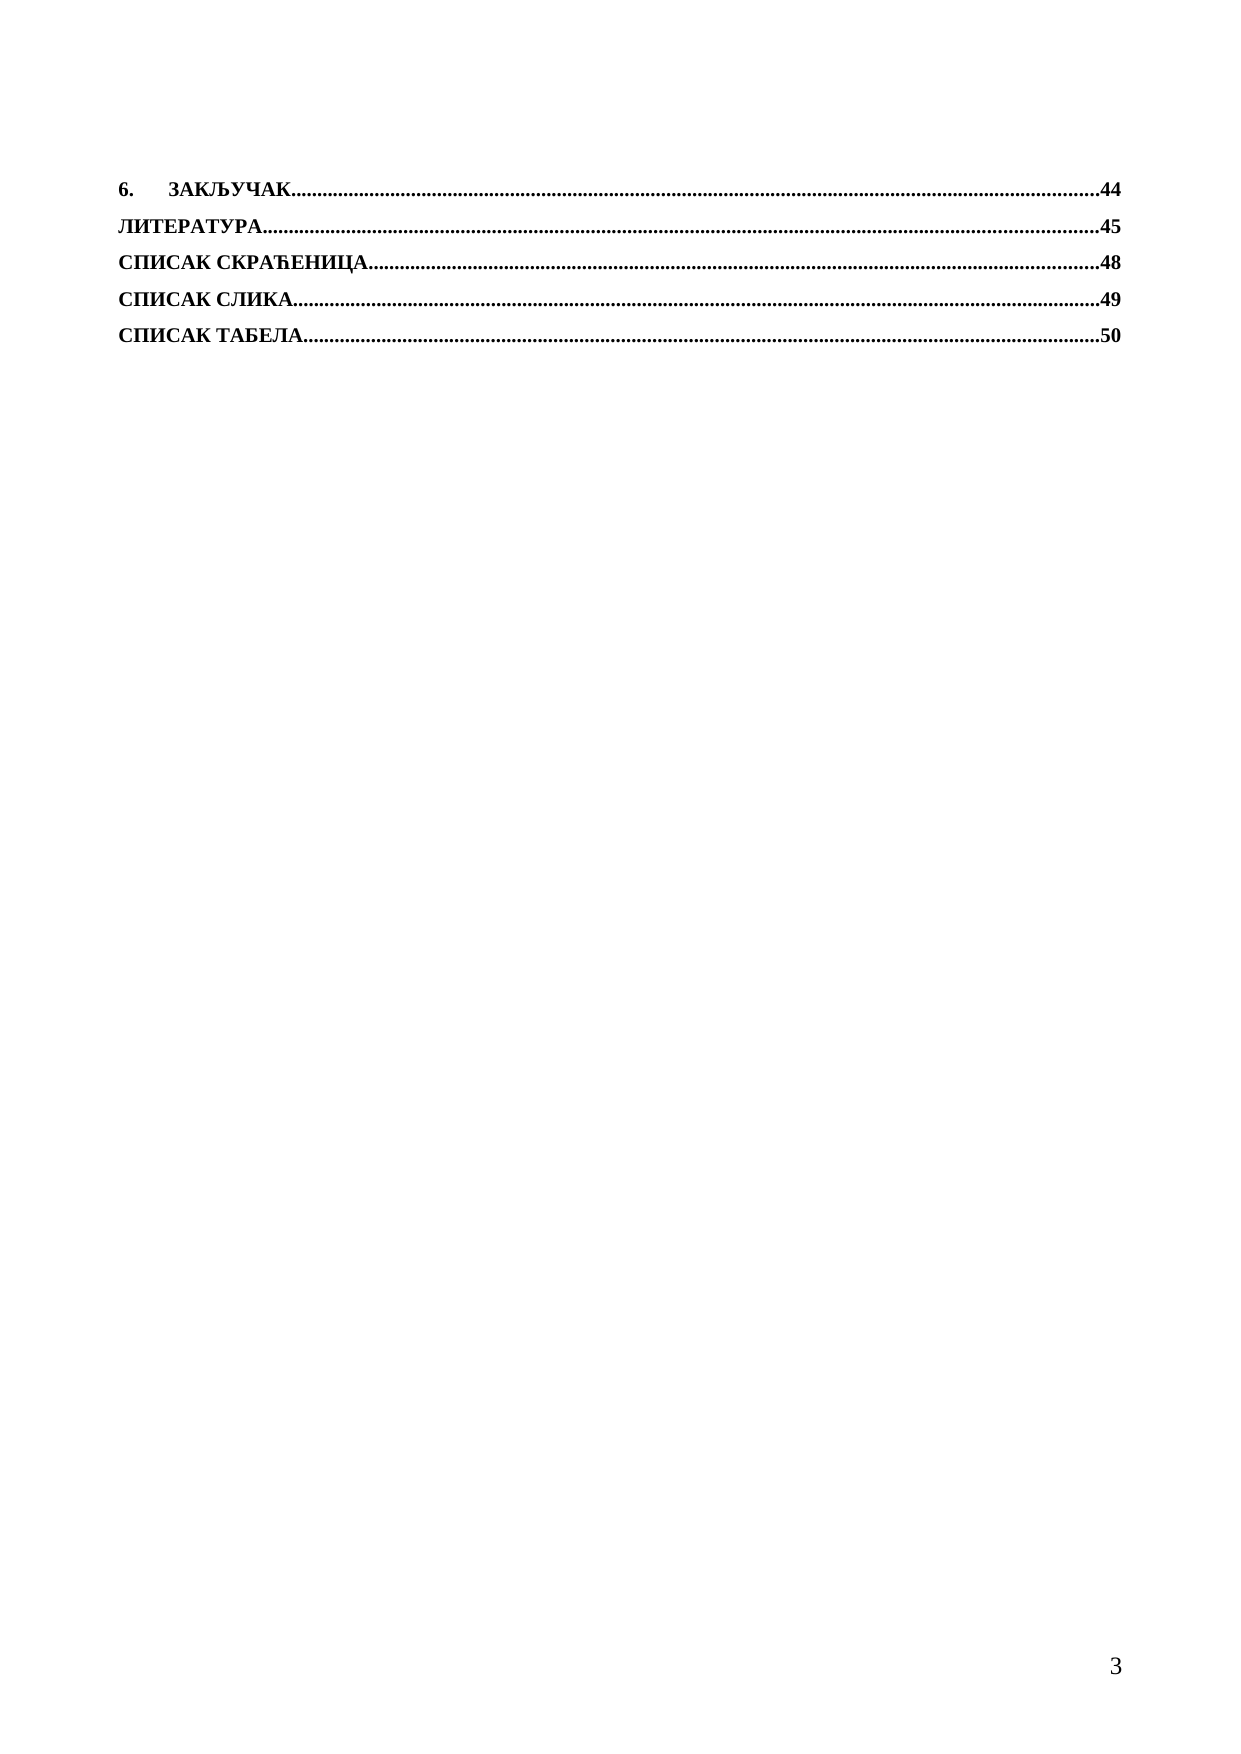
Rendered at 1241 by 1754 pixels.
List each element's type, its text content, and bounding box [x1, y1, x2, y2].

text Списак скраћеница 48 [118, 250, 1122, 274]
text Списак слика 49 [118, 287, 1122, 311]
text Литература 45 [118, 214, 1122, 238]
text Списак табела 50 [118, 323, 1122, 347]
text 6. Закључак 44 [118, 177, 1122, 201]
